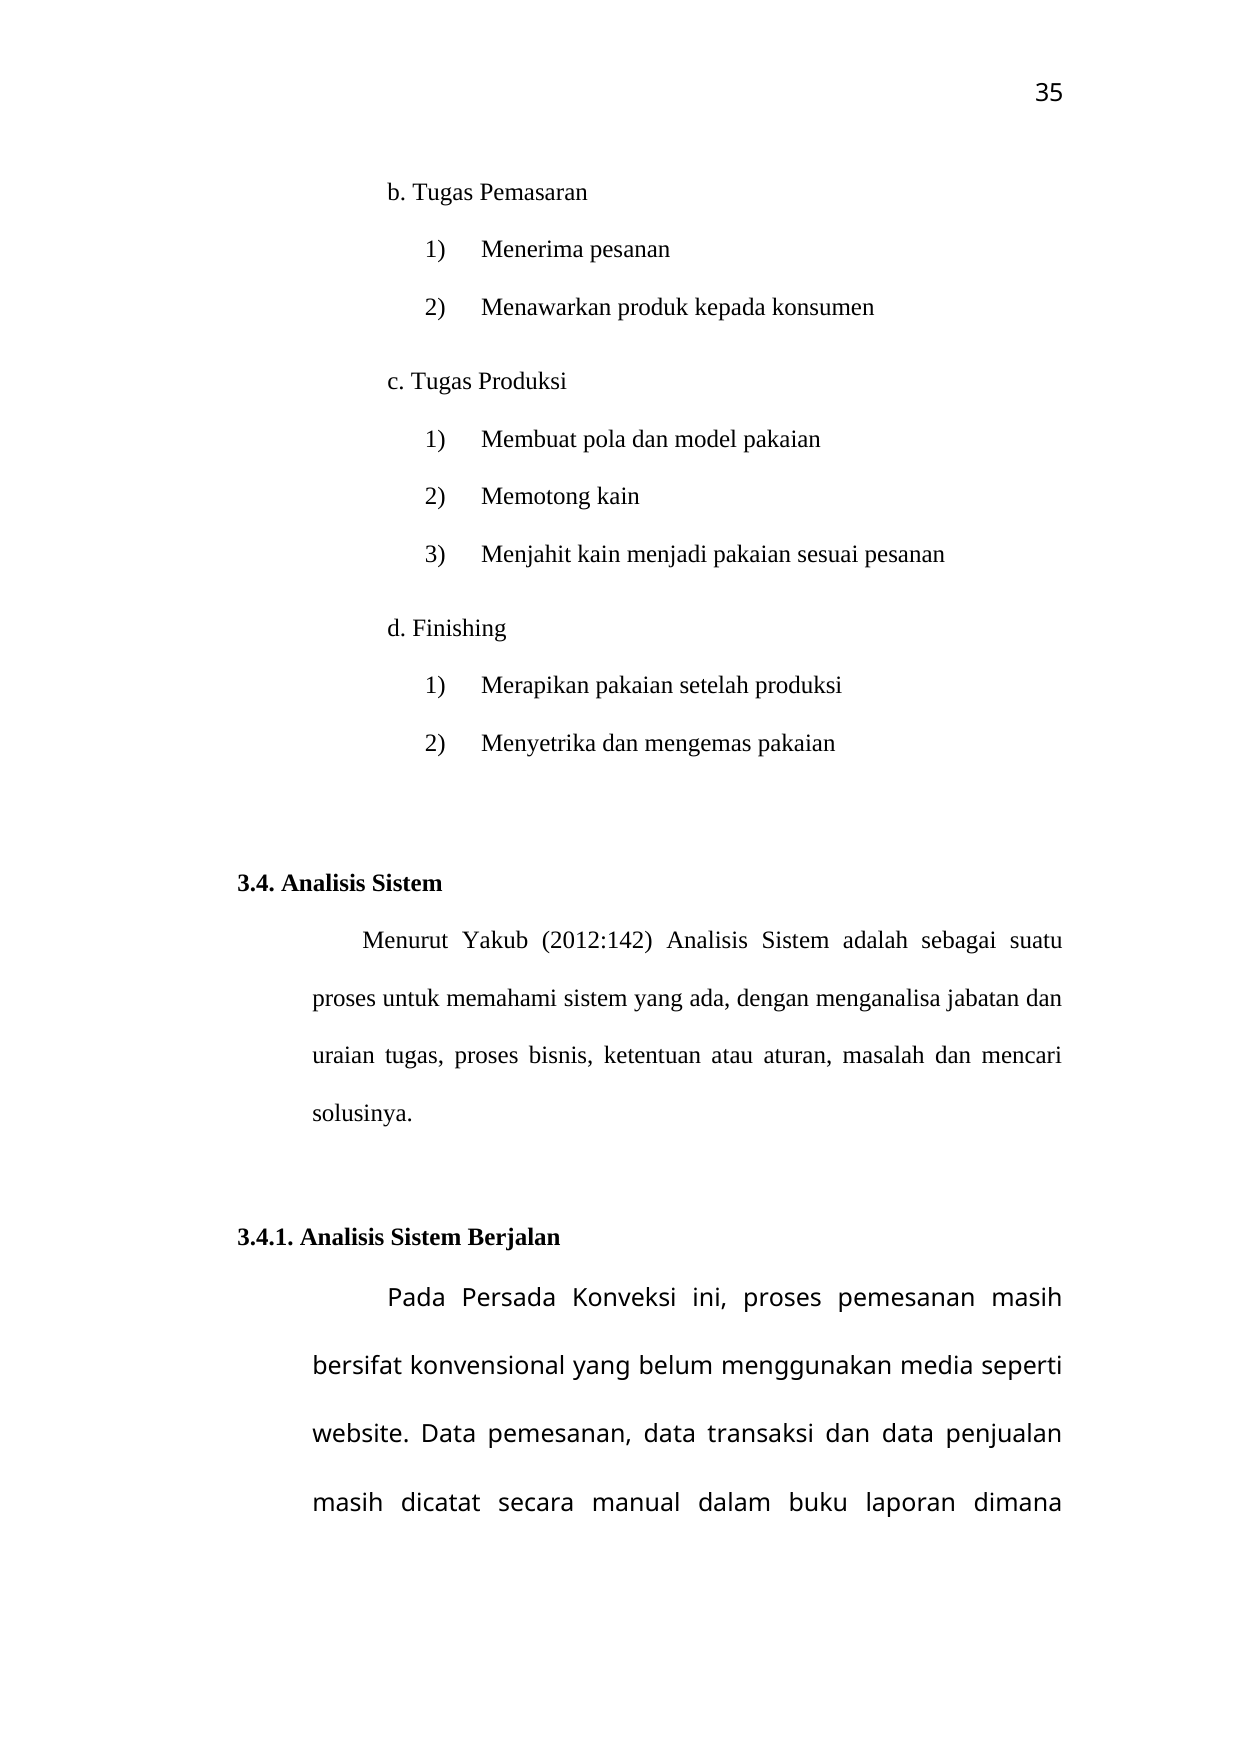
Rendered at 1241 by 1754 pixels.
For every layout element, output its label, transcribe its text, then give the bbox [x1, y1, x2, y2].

list Menjahit kain menjadi pakaian sesuai pesanan [424, 539, 1063, 567]
list Menawarkan produk kepada konsumen [424, 292, 1063, 321]
text b. Tugas Pemasaran [237, 177, 1063, 206]
list Membuat pola dan model pakaian [424, 424, 1063, 452]
list Memotong kain [424, 481, 1063, 510]
text d. Finishing [237, 613, 1063, 642]
text c. Tugas Produksi [237, 366, 1063, 395]
text Menurut Yakub (2012:142) Analisis Sistem adalah sebagai suatu proses untuk memahami sistem yang ada, dengan menganalisa jabatan dan uraian tugas, proses bisnis, ketentuan atau aturan, masalah dan mencari solusinya. [312, 925, 1063, 1127]
list Merapikan pakaian setelah produksi [424, 670, 1063, 699]
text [312, 1280, 1063, 1518]
list Menyetrika dan mengemas pakaian [424, 728, 1063, 757]
subtitle 3.4. Analisis Sistem [237, 868, 1063, 897]
list Menerima pesanan [424, 234, 1063, 263]
subtitle 3.4.1. Analisis Sistem Berjalan [237, 1222, 1063, 1251]
